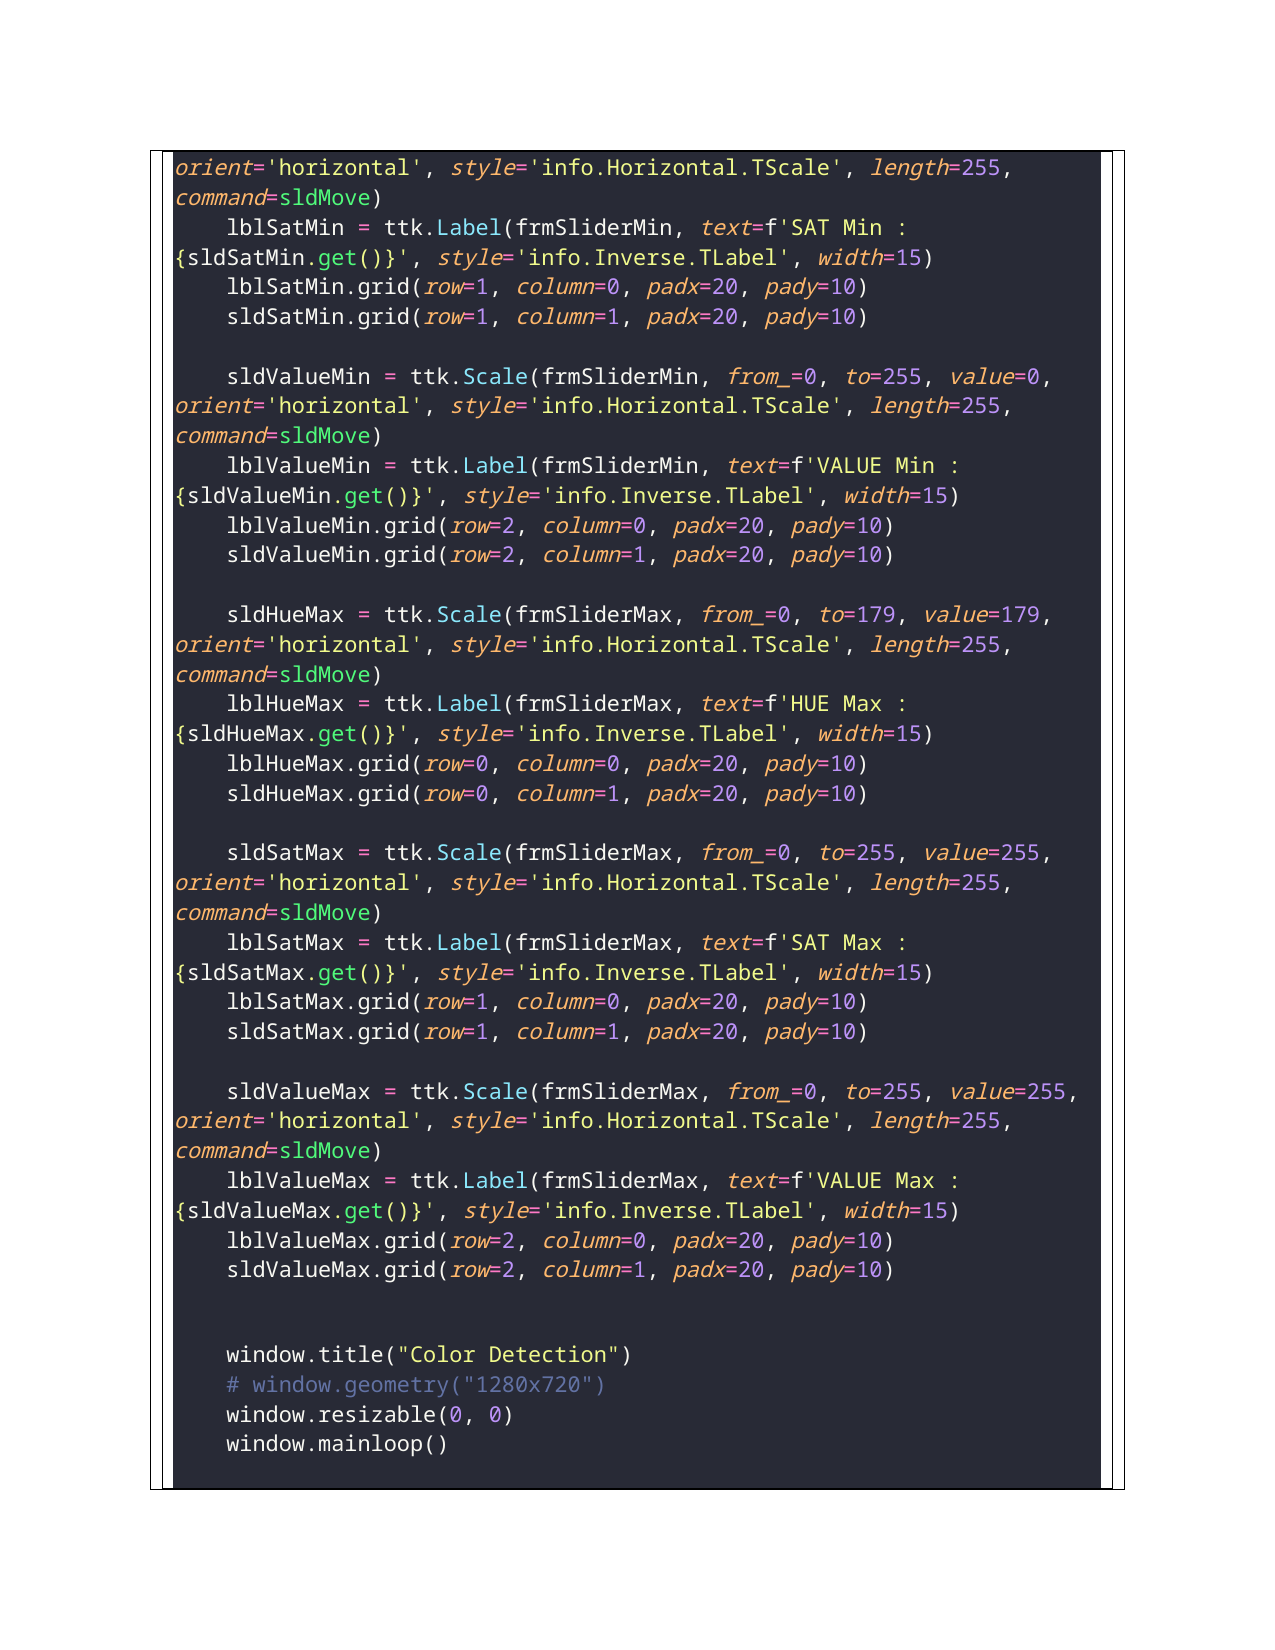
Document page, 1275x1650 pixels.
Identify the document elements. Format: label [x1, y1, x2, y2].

table_header [1101, 152, 1112, 1488]
table_header [163, 152, 173, 1488]
table_header [1113, 151, 1124, 1489]
table_header [151, 151, 162, 1489]
